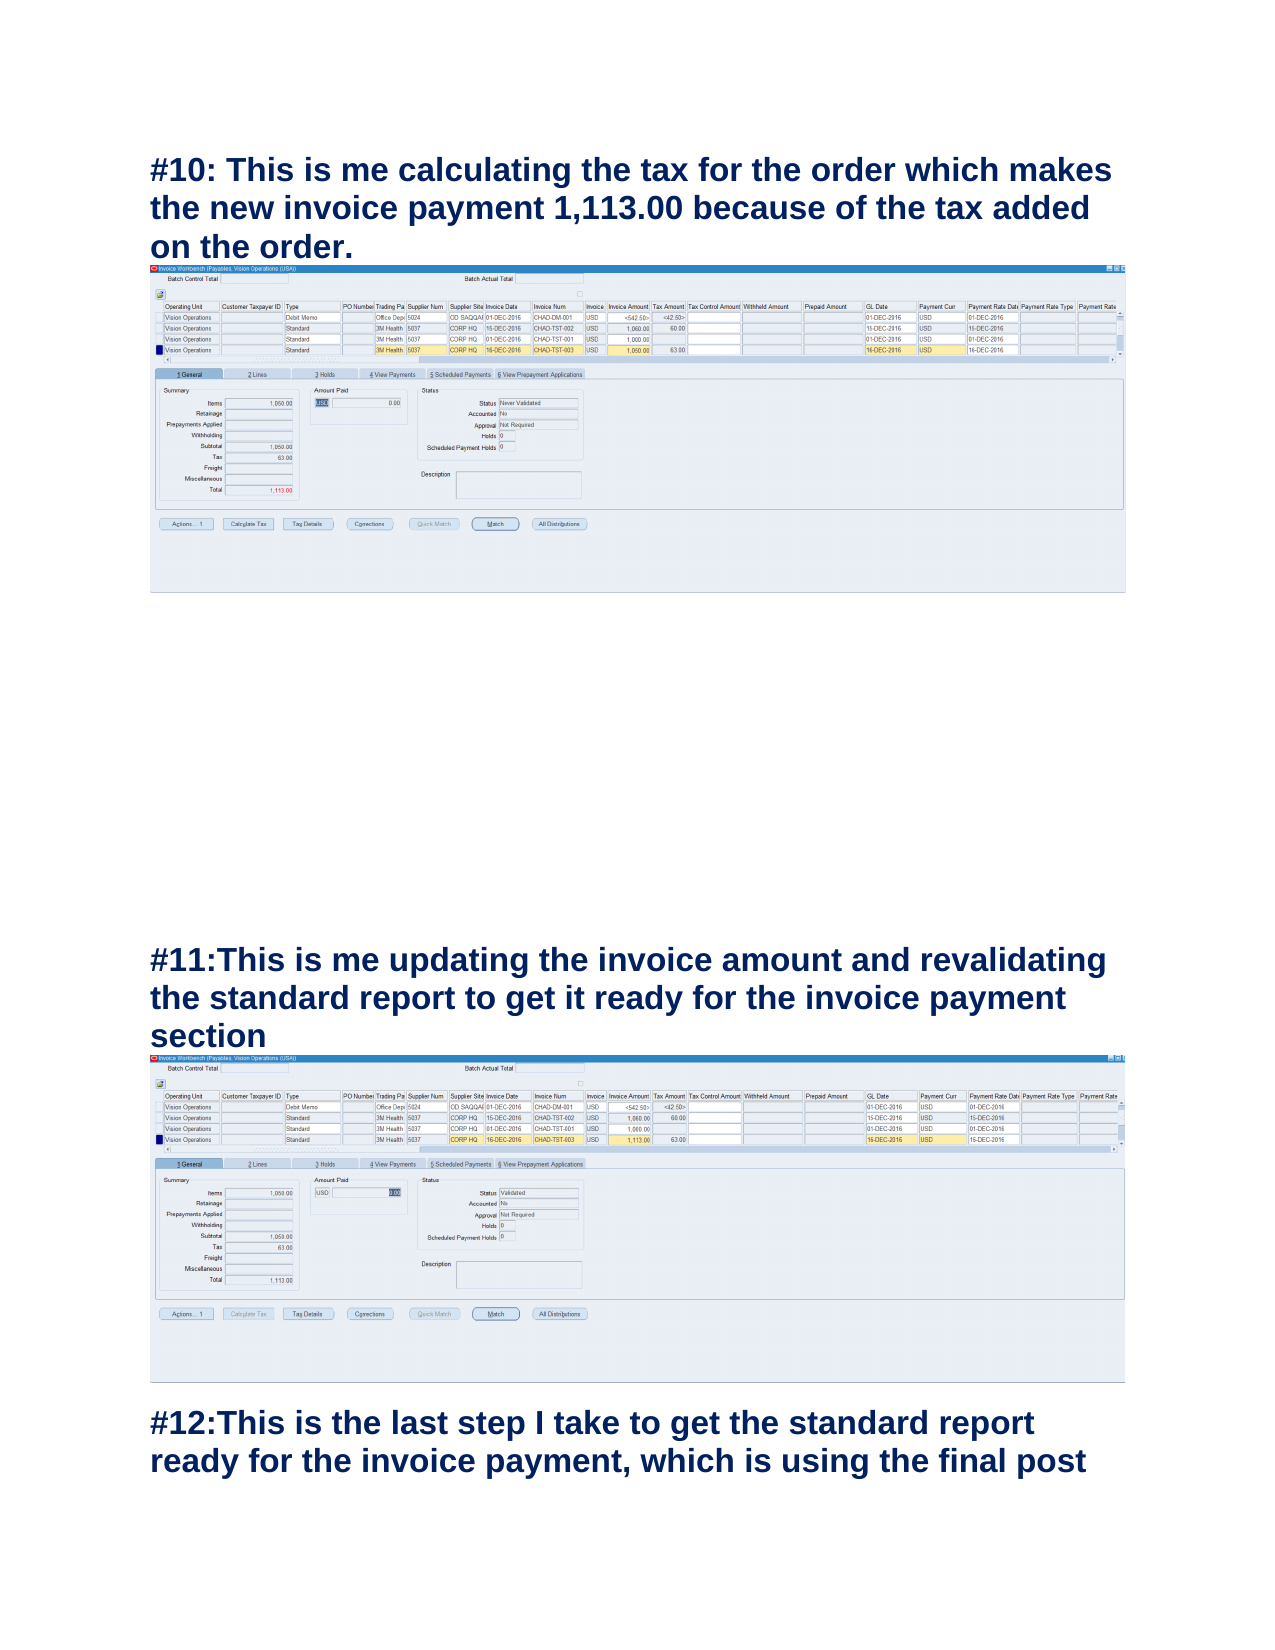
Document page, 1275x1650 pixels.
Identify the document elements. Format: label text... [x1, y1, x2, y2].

picture [150, 265, 1125, 593]
text #11:This is me updating the invoice amount and revalidating the standard report to get it ready for the invoice payment section [150, 940, 1125, 1055]
text #10: This is me calculating the tax for the order which makes the new invoice payment 1,113.00 because of the tax added on the order. [150, 150, 1125, 265]
picture [150, 1055, 1125, 1387]
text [150, 1403, 1125, 1480]
